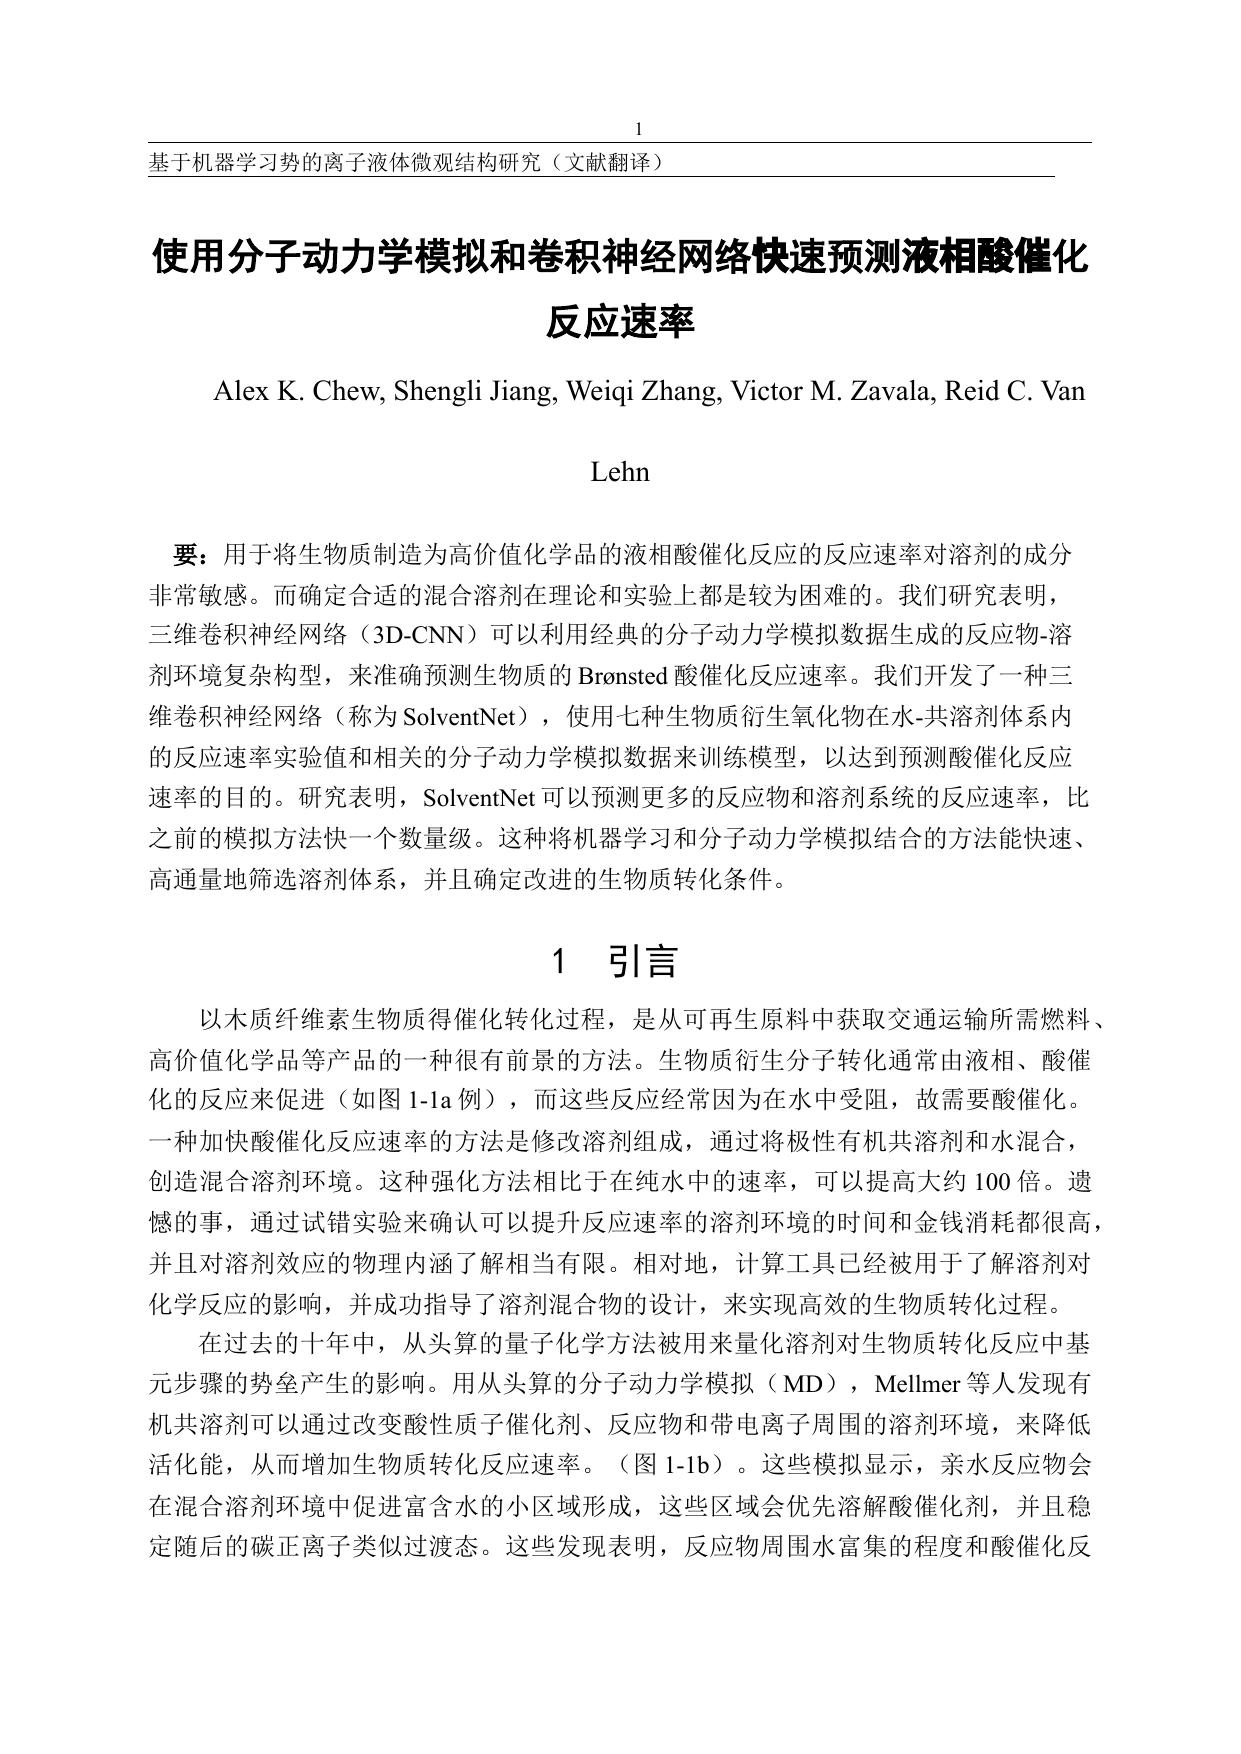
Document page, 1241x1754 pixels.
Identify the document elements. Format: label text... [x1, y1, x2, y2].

text Alex K. Chew, Shengli Jiang, Weiqi Zhang, Victor M. Zavala, Reid C. Van Lehn [148, 357, 1092, 503]
list 引言 [148, 926, 1092, 991]
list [148, 1326, 1092, 1561]
list 以木质纤维素生物质得催化转化过程，是从可再生原料中获取交通运输所需燃料、高价值化学品等产品的一种很有前景的方法。生物质衍生分子转化通常由液相、酸催化的反应来促进（如图1-1a例），而这些反应经常因为在水中受阻，故需要酸催化。一种加快酸催化反应速率的方法是修改溶剂组成，通过将极性有机共溶剂和水混合，创造混合溶剂环境。这种强化方法相比于在纯水中的速率，可以提高大约100倍。遗憾的事，通过试错实验来确认可以提升反应速率的溶剂环境的时间和金钱消耗都很高，并且对溶剂效应的物理内涵了解相当有限。相对地，计算工具已经被用于了解溶剂对化学反应的影响，并成功指导了溶剂混合物的设计，来实现高效的生物质转化过程。 [148, 1002, 1092, 1318]
text 摘要：用于将生物质制造为高价值化学品的液相酸催化反应的反应速率对溶剂的成分非常敏感。而确定合适的混合溶剂在理论和实验上都是较为困难的。我们研究表明，三维卷积神经网络（3D-CNN）可以利用经典的分子动力学模拟数据生成的反应物-溶剂环境复杂构型，来准确预测生物质的Brønsted酸催化反应速率。我们开发了一种三维卷积神经网络（称为SolventNet），使用七种生物质衍生氧化物在水-共溶剂体系内的反应速率实验值和相关的分子动力学模拟数据来训练模型，以达到预测酸催化反应速率的目的。研究表明，SolventNet可以预测更多的反应物和溶剂系统的反应速率，比之前的模拟方法快一个数量级。这种将机器学习和分子动力学模拟结合的方法能快速、高通量地筛选溶剂体系，并且确定改进的生物质转化条件。 [148, 536, 1092, 894]
text 使用分子动力学模拟和卷积神经网络快速预测液相酸催化反应速率 [148, 221, 1092, 351]
